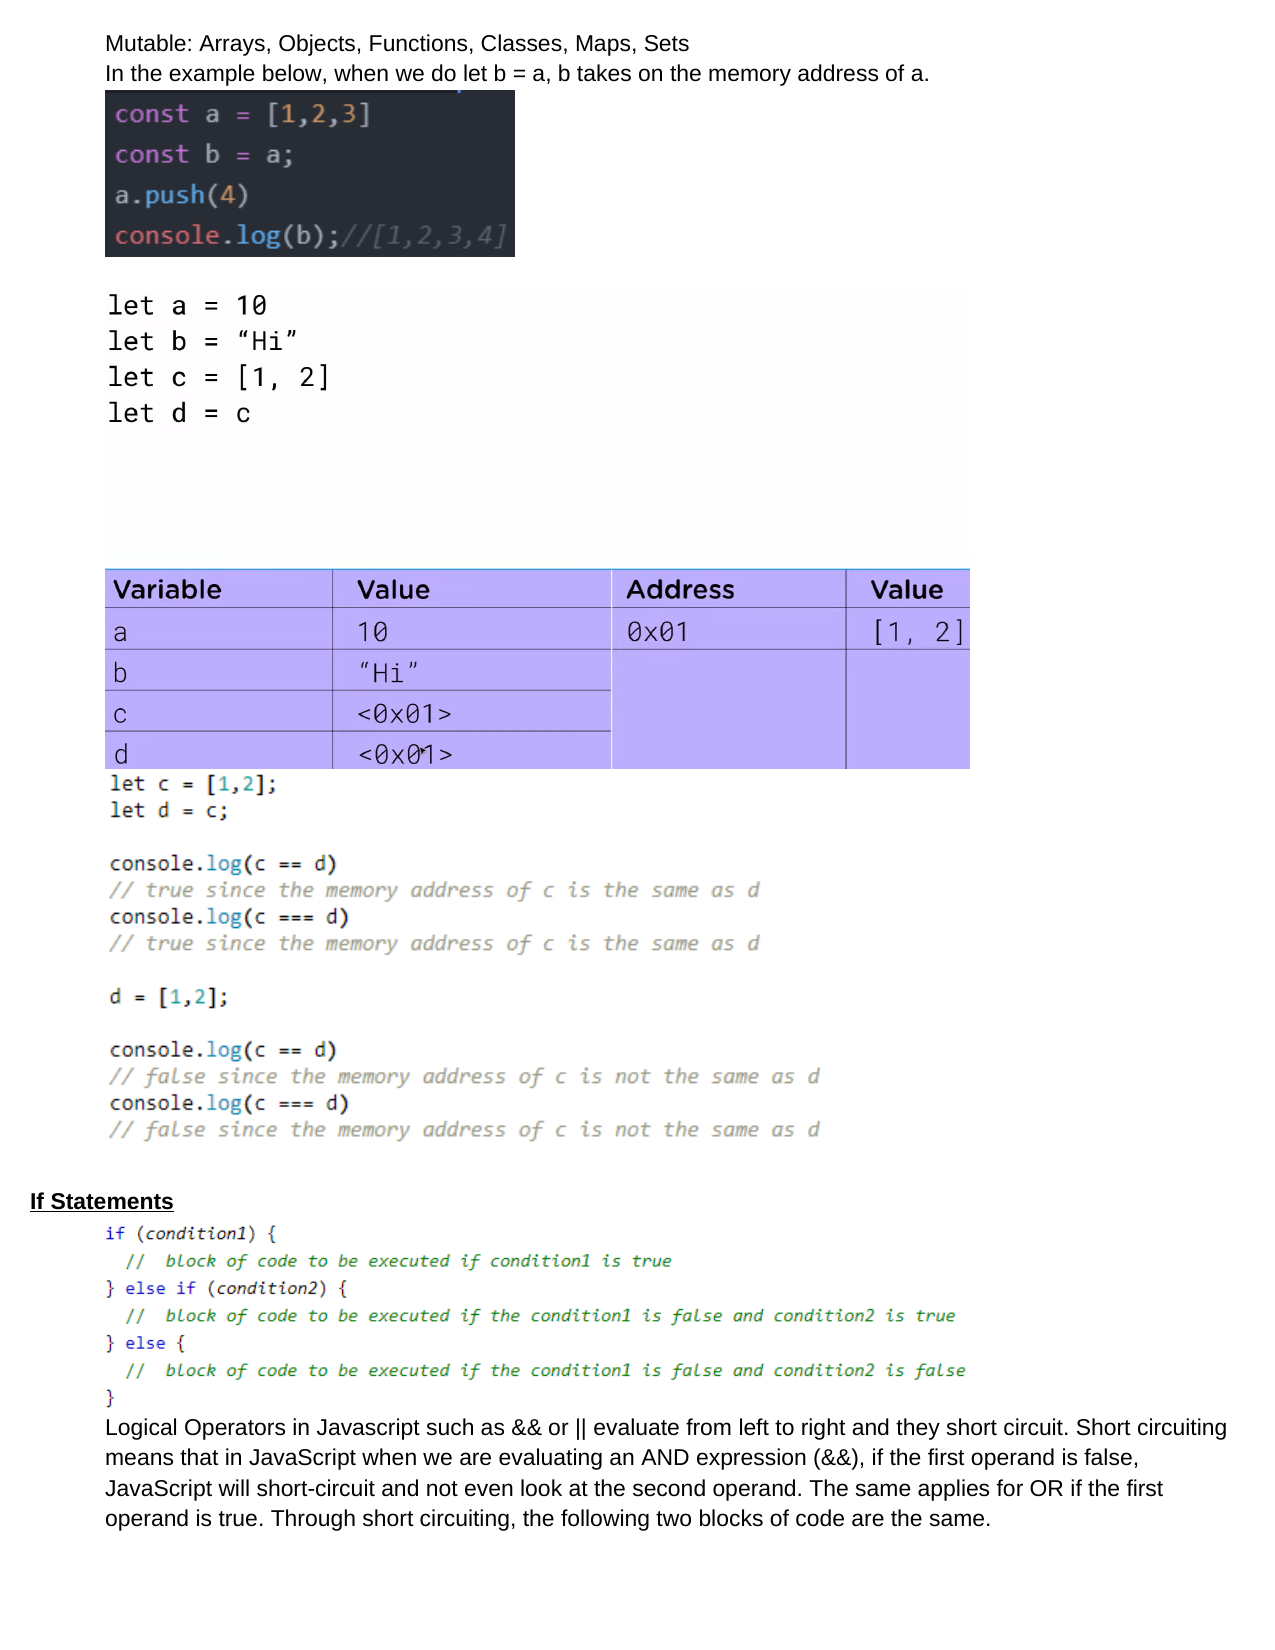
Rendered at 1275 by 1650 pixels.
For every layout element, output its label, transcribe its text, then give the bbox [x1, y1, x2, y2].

picture [105, 290, 970, 769]
picture [105, 1218, 972, 1411]
text Logical Operators in Javascript such as && or || evaluate from left to right and they short circuit. Short circuiting means that in JavaScript when we are evaluating an AND expression (&&), if the first operand is false, JavaScript will short-circuit and not even look at the second operand. The same applies for OR if the first operand is true. Through short circuiting, the following two blocks of code are the same. [105, 1414, 1245, 1531]
picture [105, 772, 829, 1154]
text In the example below, when we do let b = a, b takes on the memory address of a. [30, 60, 1245, 87]
picture [105, 90, 515, 257]
text Mutable: Arrays, Objects, Functions, Classes, Maps, Sets [30, 30, 1245, 56]
text If Statements [30, 1188, 1245, 1214]
